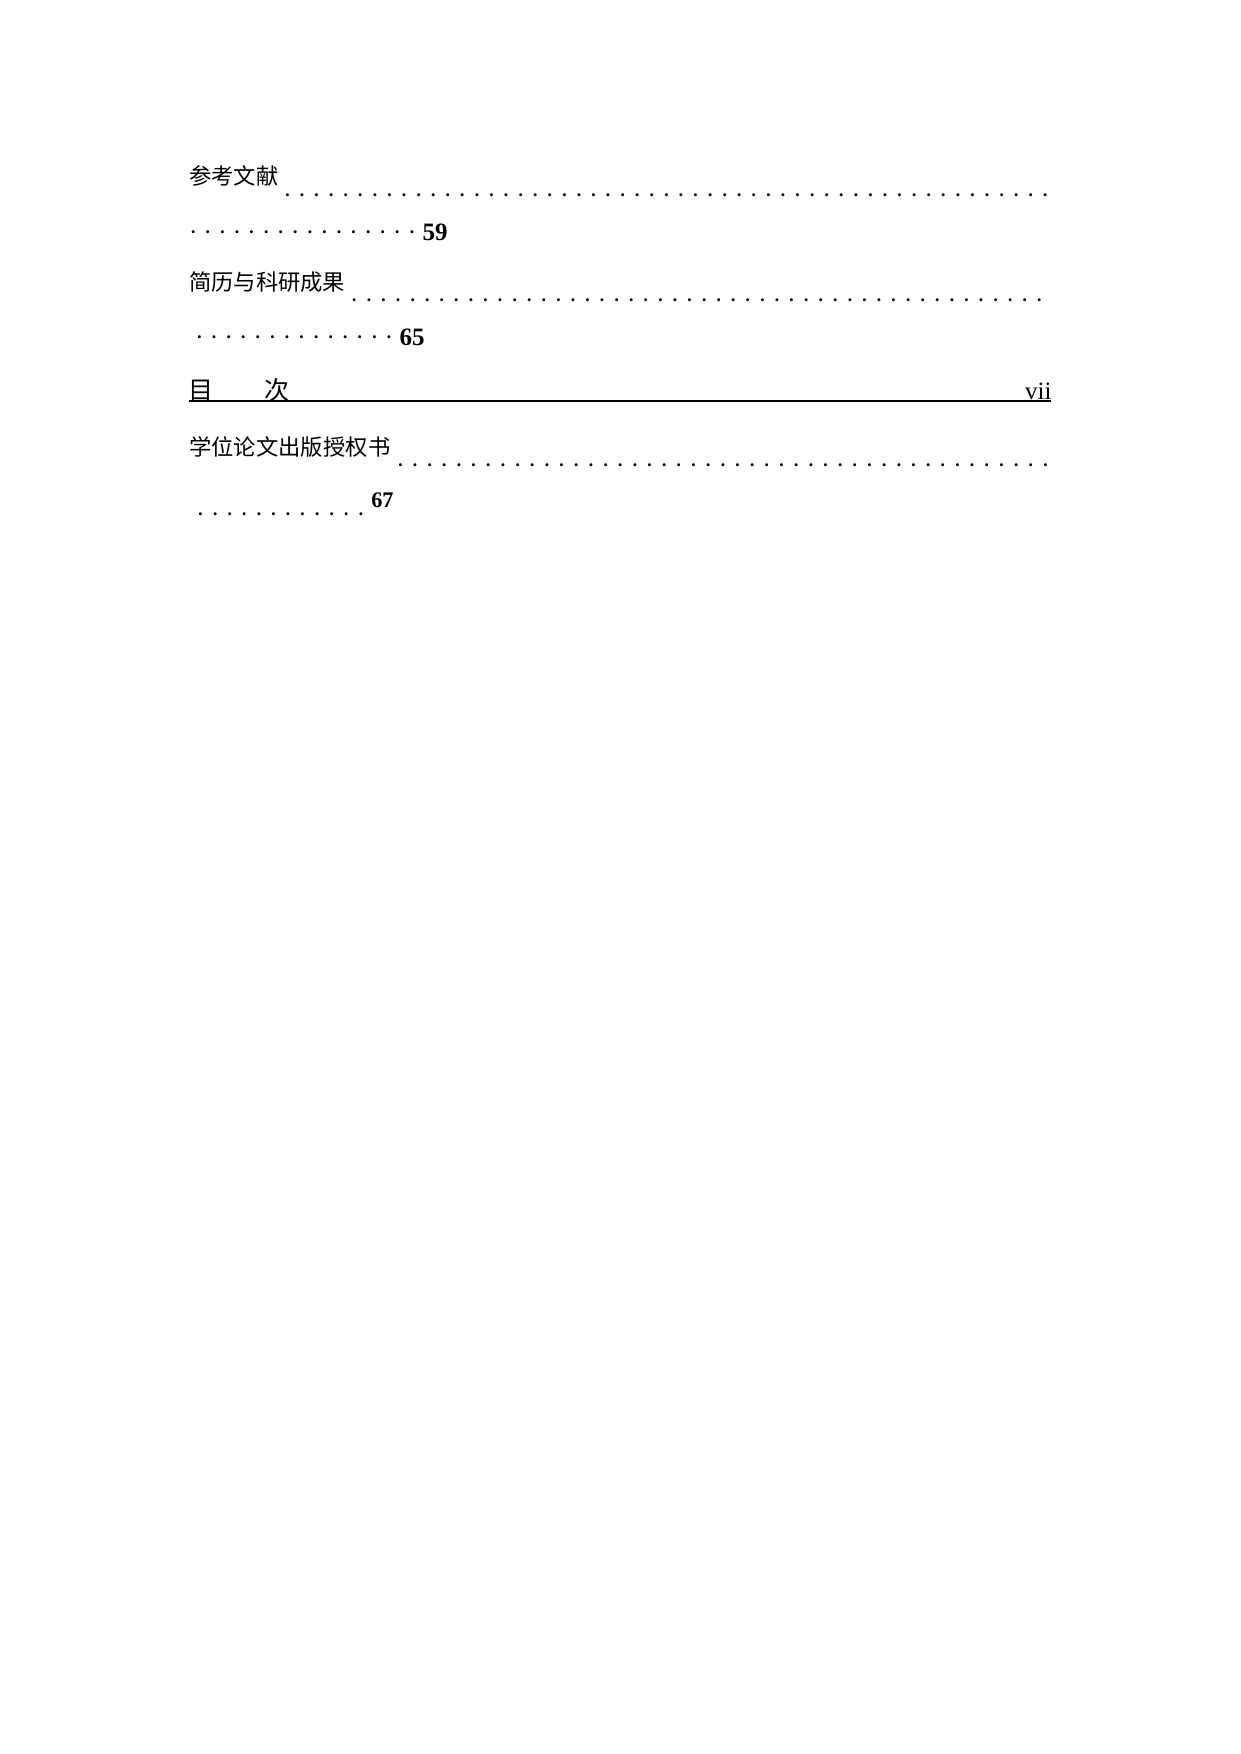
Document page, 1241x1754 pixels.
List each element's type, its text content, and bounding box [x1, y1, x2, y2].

text 参考文献 · · · · · · · · · · · · · · · · · · · · · · · · · · · · · · · · · · · · · · · · · · · · · · · · · · · · · · · · · · · · · · · · · · · · · 59 [189, 158, 1051, 245]
text 简历与科研成果 · · · · · · · · · · · · · · · · · · · · · · · · · · · · · · · · · · · · · · · · · · · · · · · · · · · · · · · · · · · · · · 65 [189, 264, 1051, 351]
text 目 次 vii [188, 370, 1051, 400]
text 学位论文出版授权书 · · · · · · · · · · · · · · · · · · · · · · · · · · · · · · · · · · · · · · · · · · · · · · · · · · · · · · · · · 67 [189, 429, 1053, 531]
